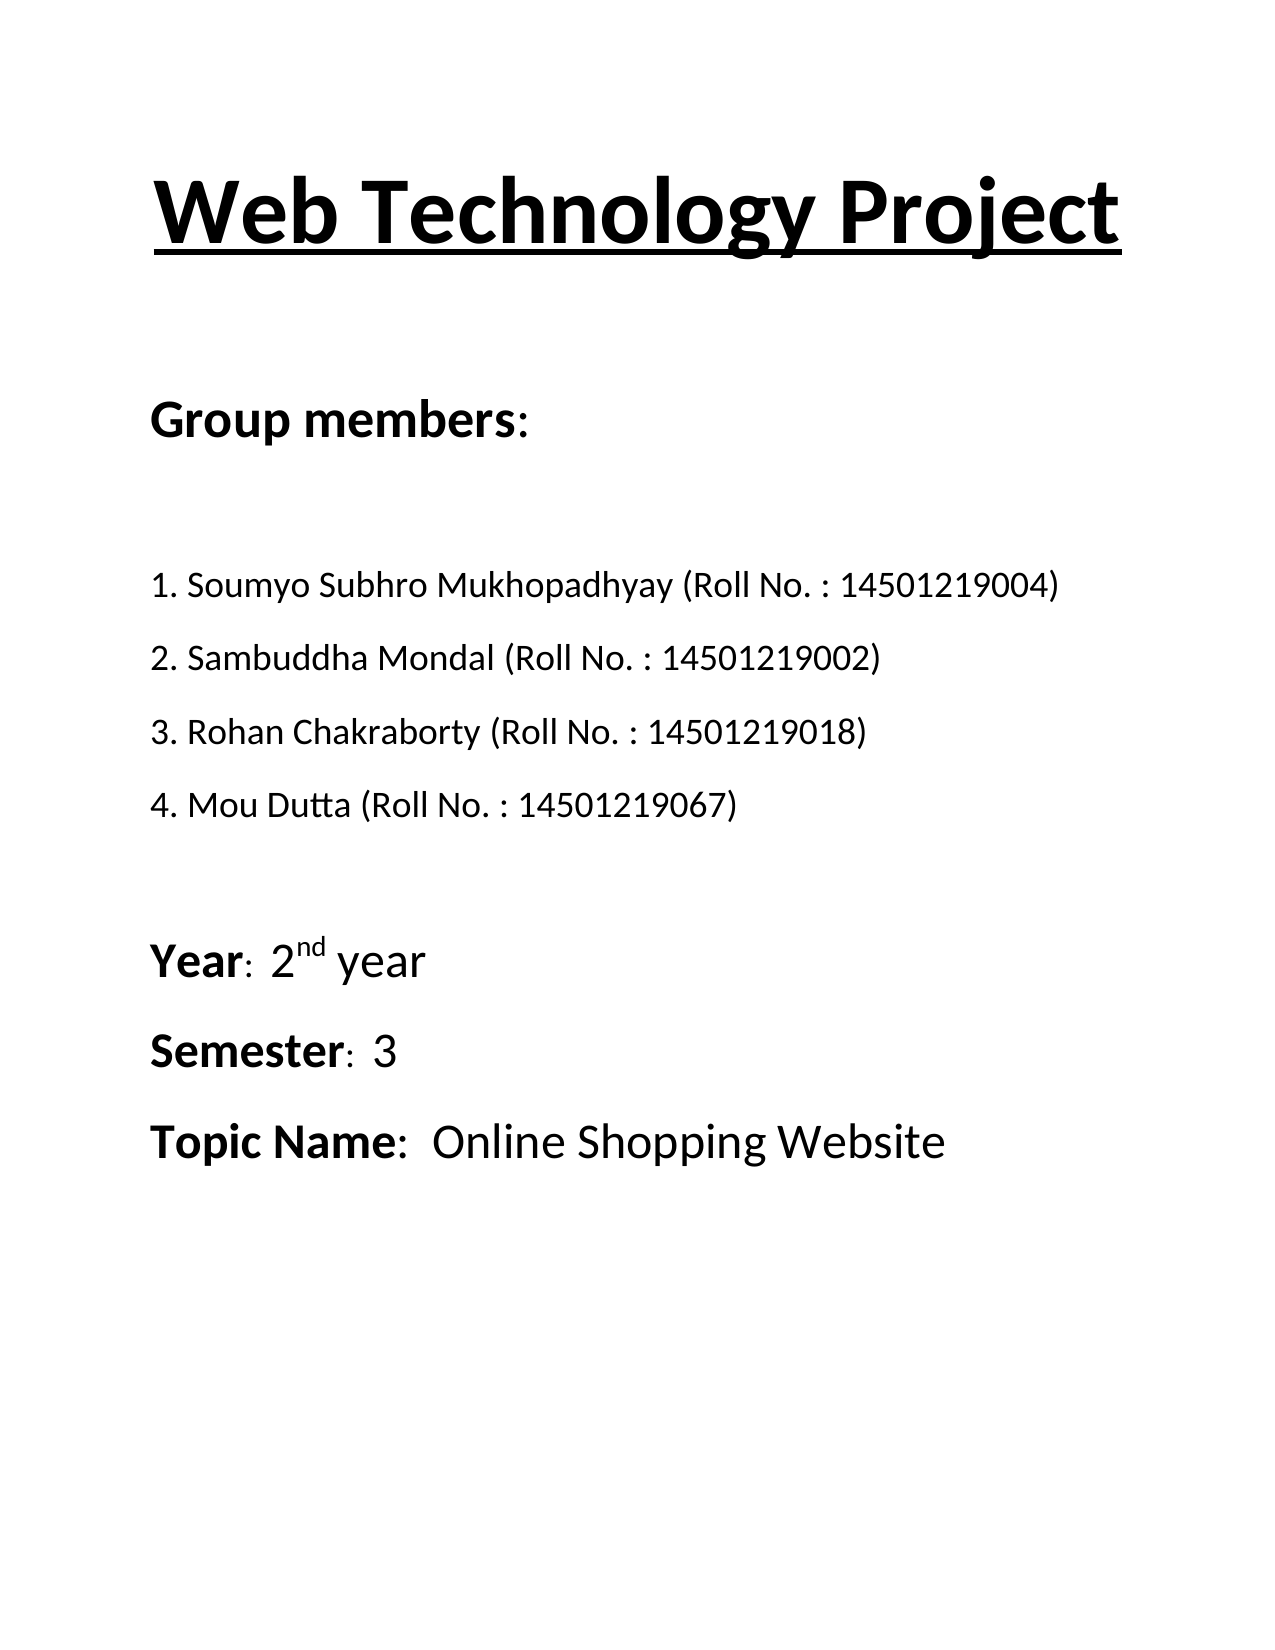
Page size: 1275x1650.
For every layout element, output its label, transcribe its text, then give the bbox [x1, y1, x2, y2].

text Semester: 3 [150, 1019, 1125, 1080]
text Year: 2nd year [150, 928, 1125, 989]
text Web Technology Project [150, 150, 1125, 267]
text 1. Soumyo Subhro Mukhopadhyay (Roll No. : 14501219004) [150, 561, 1125, 607]
text 2. Sambuddha Mondal (Roll No. : 14501219002) [150, 634, 1125, 680]
text 3. Rohan Chakraborty (Roll No. : 14501219018) [150, 708, 1125, 754]
text Group members: [150, 384, 1125, 451]
text Topic Name: Online Shopping Website [150, 1110, 1125, 1171]
text 4. Mou Dutta (Roll No. : 14501219067) [150, 781, 1125, 827]
